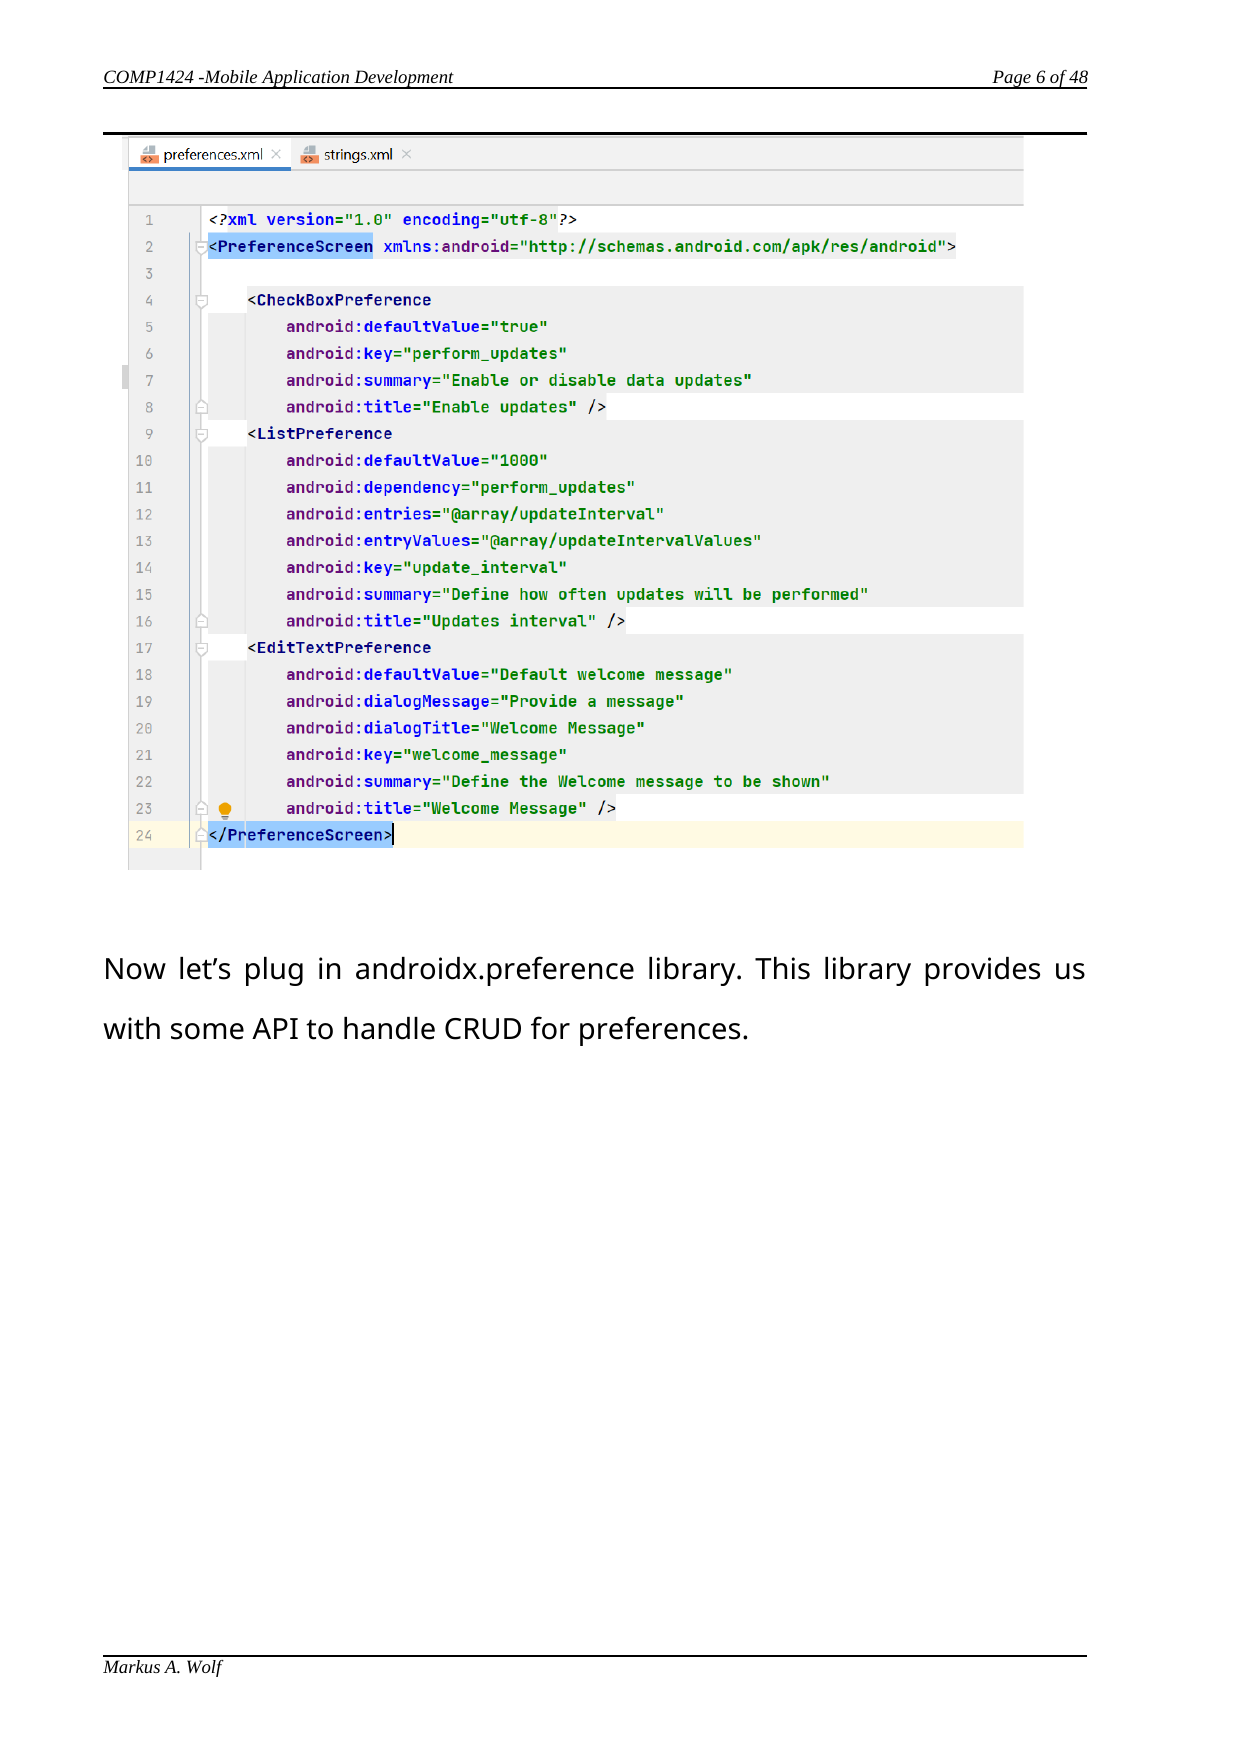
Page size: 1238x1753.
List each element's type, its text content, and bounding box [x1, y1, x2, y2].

text Now let’s plug in androidx.preference library. This library provides us with some API to handle CRUD for preferences. [103, 949, 1087, 1048]
